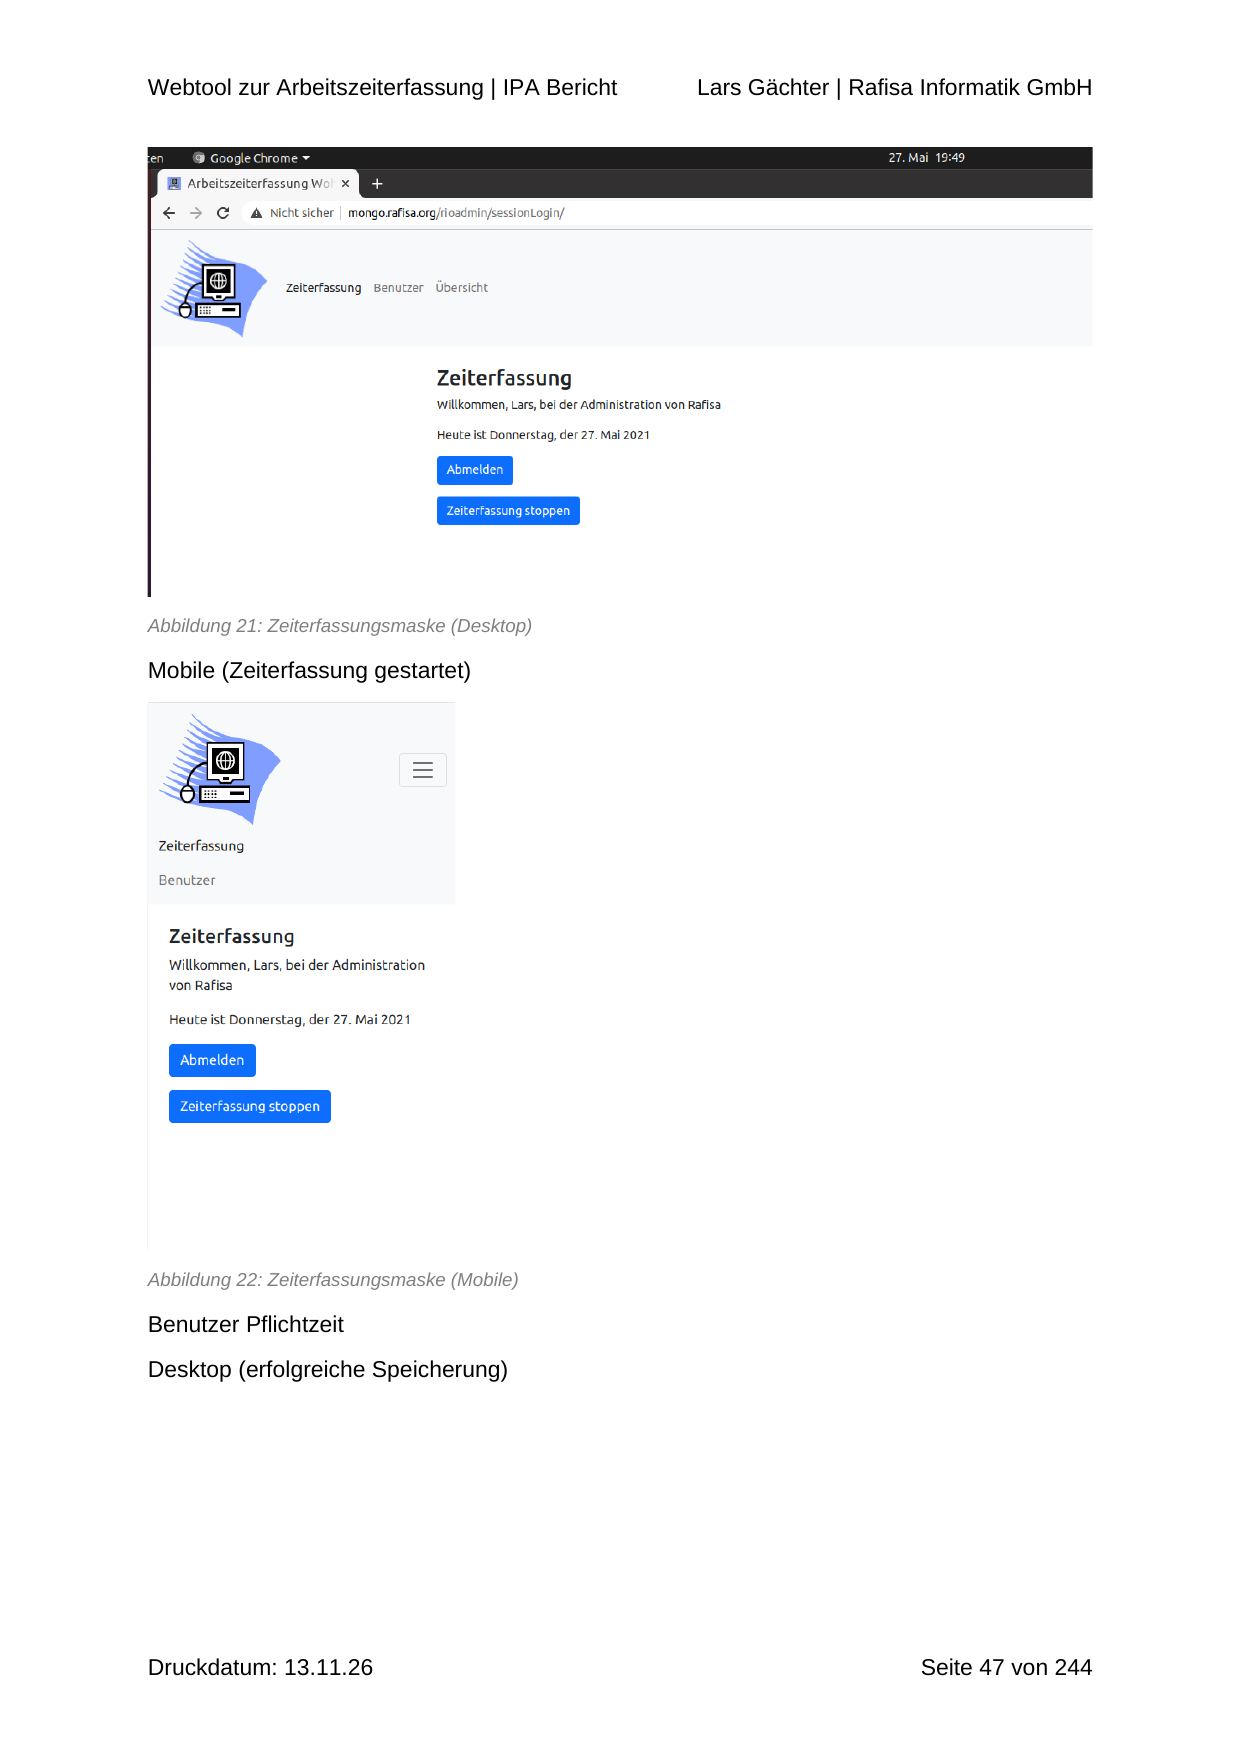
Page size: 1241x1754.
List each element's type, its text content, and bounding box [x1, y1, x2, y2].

picture [147, 702, 456, 1250]
picture [147, 147, 1093, 597]
text Desktop (erfolgreiche Speicherung) [148, 1356, 1093, 1382]
text Benutzer Pflichtzeit [148, 1311, 1093, 1337]
text Mobile (Zeiterfassung gestartet) [148, 657, 1093, 684]
